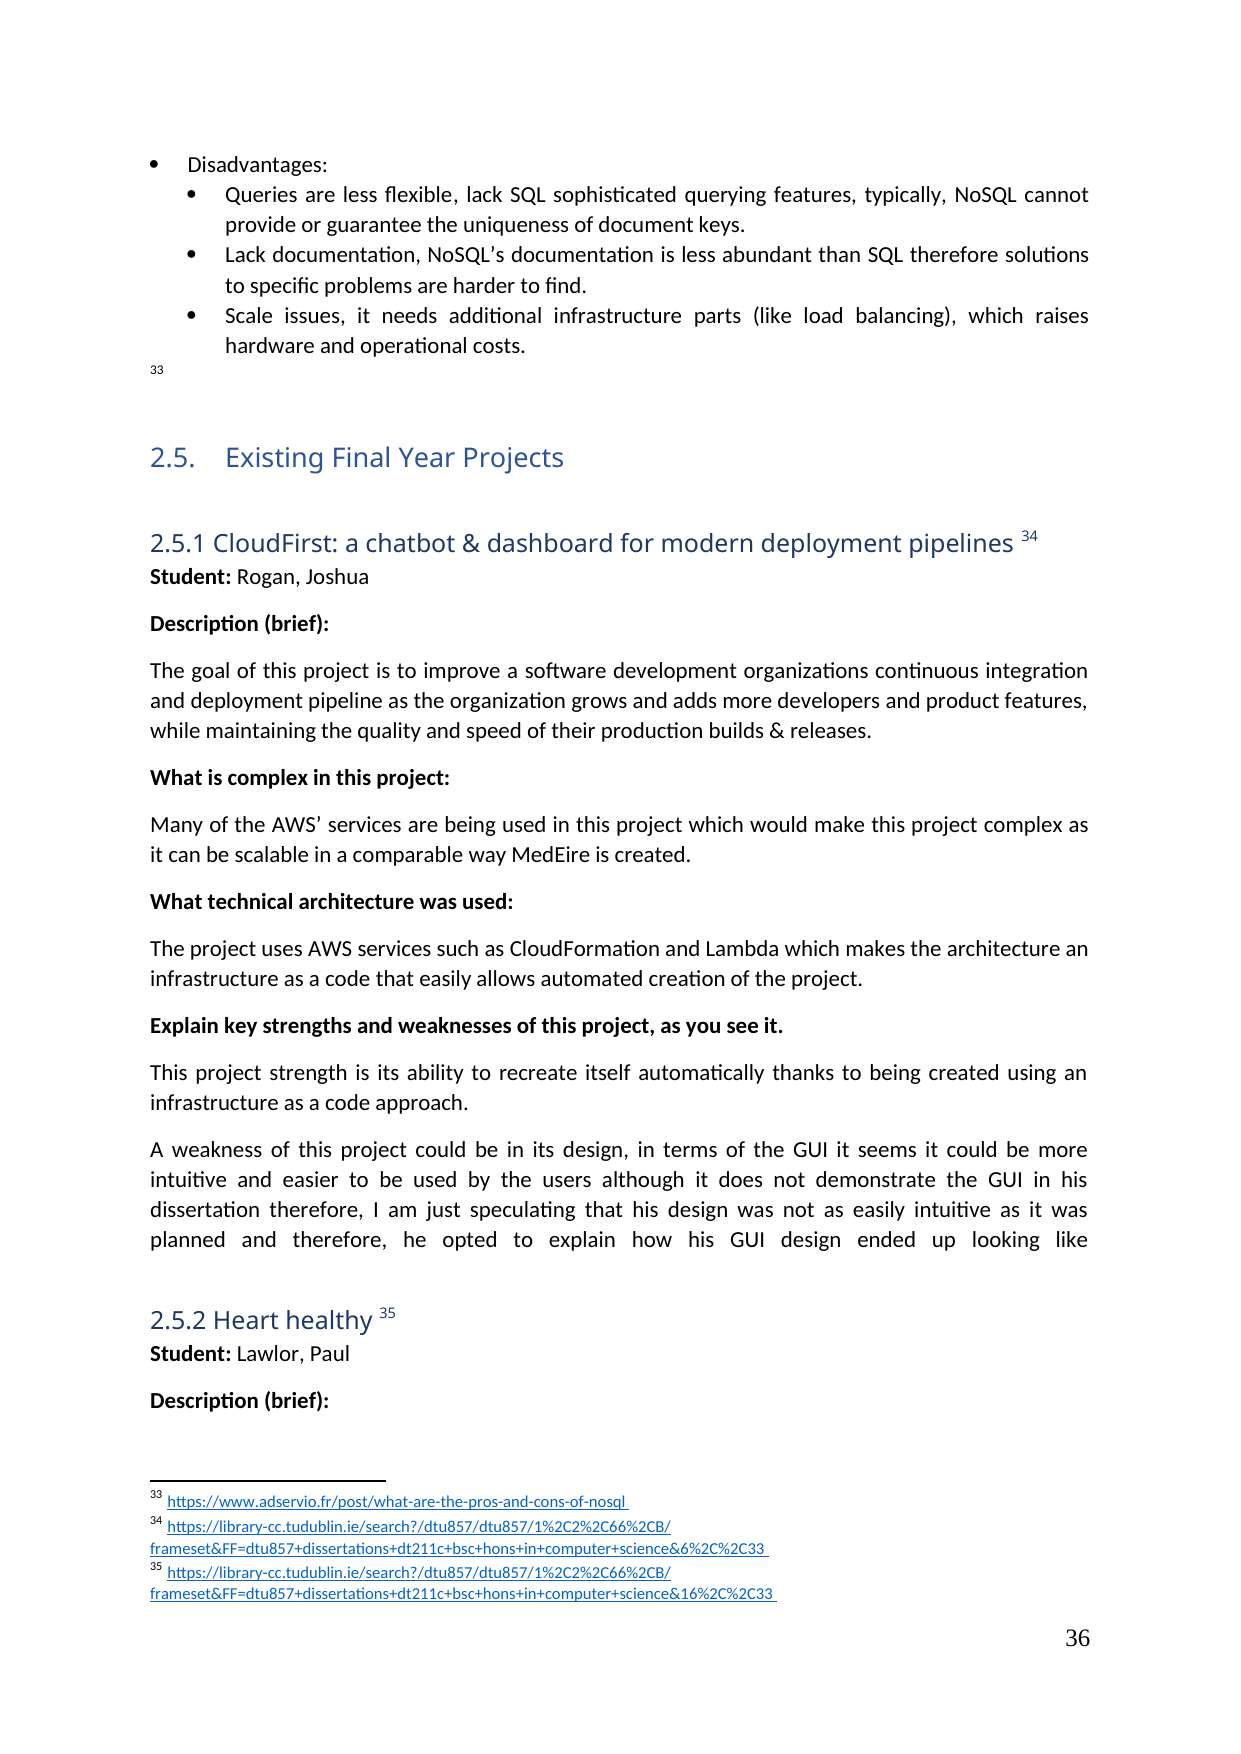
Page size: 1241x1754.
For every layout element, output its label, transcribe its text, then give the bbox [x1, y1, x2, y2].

text The goal of this project is to improve a software development organizations continuous integration and deployment pipeline as the organization grows and adds more developers and product features, while maintaining the quality and speed of their production builds & releases. [150, 656, 1090, 744]
text Description (brief): [150, 609, 1090, 637]
list Queries are less flexible, lack SQL sophisticated querying features, typically, NoSQL cannot provide or guarantee the uniqueness of document keys. [187, 180, 1090, 238]
text Student: Rogan, Joshua [150, 562, 1090, 590]
text A weakness of this project could be in its design, in terms of the GUI it seems it could be more intuitive and easier to be used by the users although it does not demonstrate the GUI in his dissertation therefore, I am just speculating that his design was not as easily intuitive as it was planned and therefore, he opted to explain how his GUI design ended up looking like [150, 1135, 1090, 1284]
list Disadvantages: [150, 150, 1090, 178]
list Scale issues, it needs additional infrastructure parts (like load balancing), which raises hardware and operational costs. [187, 301, 1090, 359]
text What technical architecture was used: [150, 887, 1090, 915]
subtitle 2.5. Existing Final Year Projects [150, 438, 1090, 475]
text Description (brief): [150, 1386, 1090, 1414]
text Student: Lawlor, Paul [150, 1339, 1090, 1367]
text The project uses AWS services such as CloudFormation and Lambda which makes the architecture an infrastructure as a code that easily allows automated creation of the project. [150, 934, 1090, 992]
text Many of the AWS’ services are being used in this project which would make this project complex as it can be scalable in a comparable way MedEire is created. [150, 810, 1090, 868]
text This project strength is its ability to recreate itself automatically thanks to being created using an infrastructure as a code approach. [150, 1058, 1090, 1116]
subtitle 2.5.1 CloudFirst: a chatbot & dashboard for modern deployment pipelines [150, 525, 1090, 559]
list Lack documentation, NoSQL’s documentation is less abundant than SQL therefore solutions to specific problems are harder to find. [187, 241, 1090, 299]
text What is complex in this project: [150, 763, 1090, 791]
text Explain key strengths and weaknesses of this project, as you see it. [150, 1011, 1090, 1039]
subtitle 2.5.2 Heart healthy [150, 1303, 1090, 1337]
